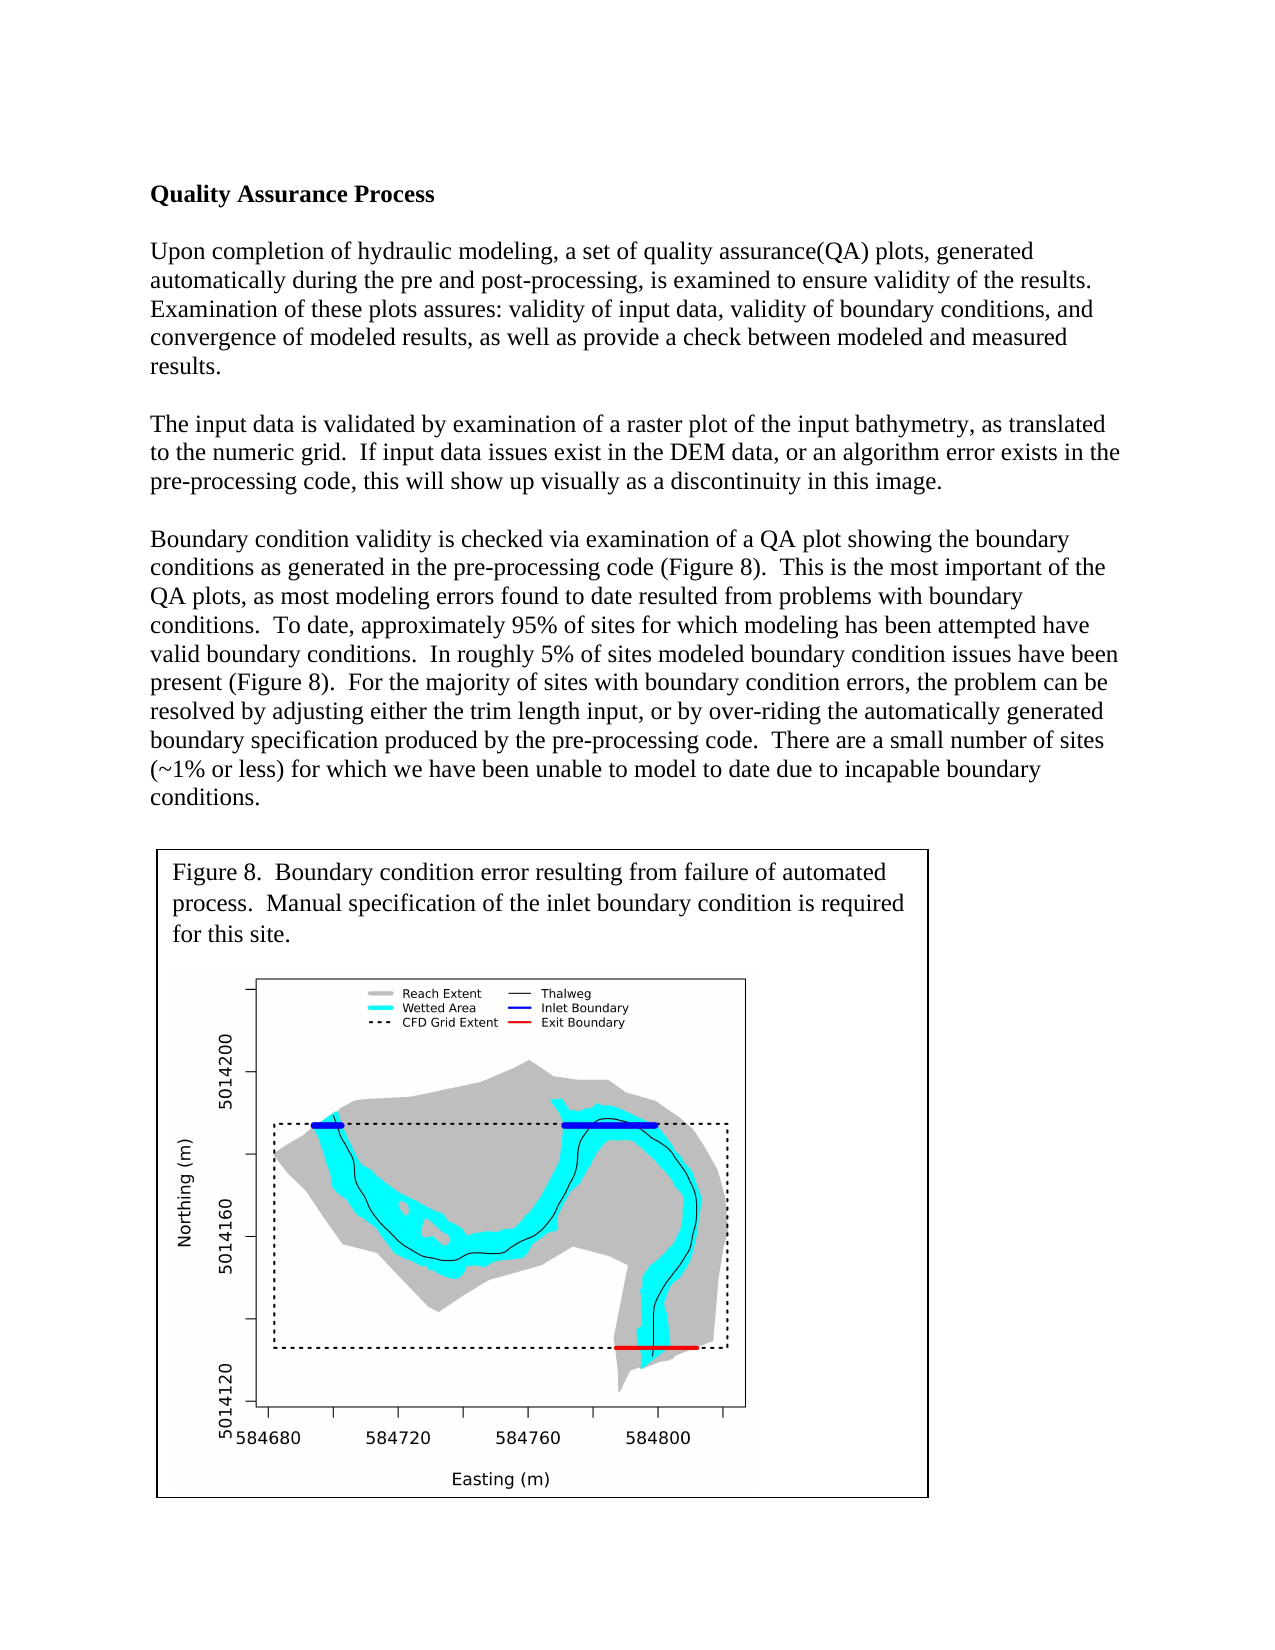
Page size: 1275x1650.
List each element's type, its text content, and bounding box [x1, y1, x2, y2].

text The input data is validated by examination of a raster plot of the input bathymetry, as translated to the numeric grid. If input data issues exist in the DEM data, or an algorithm error exists in the pre-processing code, this will show up visually as a discontinuity in this image. [150, 409, 1125, 495]
picture [172, 966, 755, 1491]
text Boundary condition validity is checked via examination of a QA plot showing the boundary conditions as generated in the pre-processing code (Figure 8). This is the most important of the QA plots, as most modeling errors found to date resulted from problems with boundary conditions. To date, approximately 95% of sites for which modeling has been attempted have valid boundary conditions. In roughly 5% of sites modeled boundary condition issues have been present (Figure 8). For the majority of sites with boundary condition errors, the problem can be resolved by adjusting either the trim length input, or by over-riding the automatically generated boundary specification produced by the pre-processing code. There are a small number of sites (~1% or less) for which we have been unable to model to date due to incapable boundary conditions. [150, 524, 1125, 811]
text Upon completion of hydraulic modeling, a set of quality assurance(QA) plots, generated automatically during the pre and post-processing, is examined to ensure validity of the results. Examination of these plots assures: validity of input data, validity of boundary conditions, and convergence of modeled results, as well as provide a check between modeled and measured results. [150, 236, 1125, 380]
text Quality Assurance Process [150, 179, 1125, 207]
